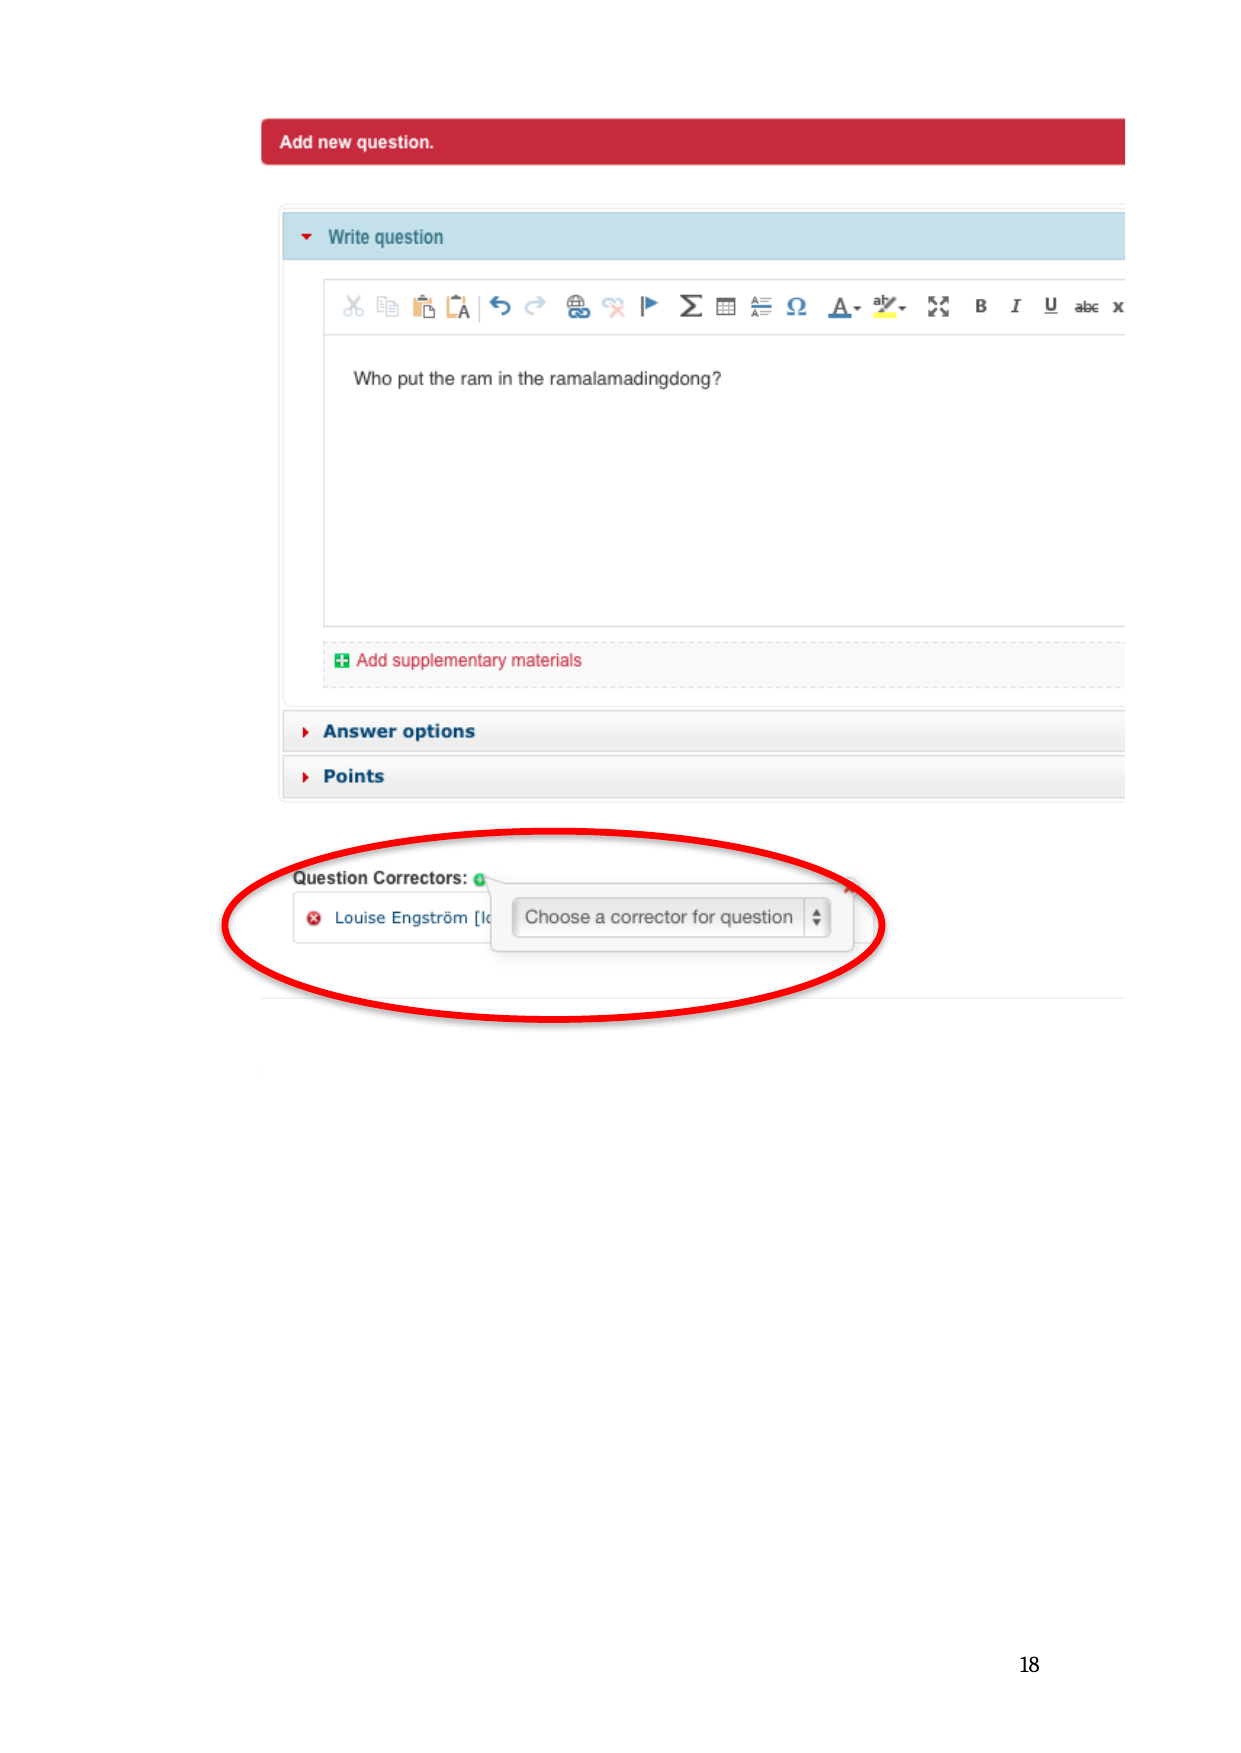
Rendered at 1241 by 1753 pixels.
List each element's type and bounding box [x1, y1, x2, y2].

picture [261, 835, 878, 1016]
picture [261, 118, 1126, 1073]
